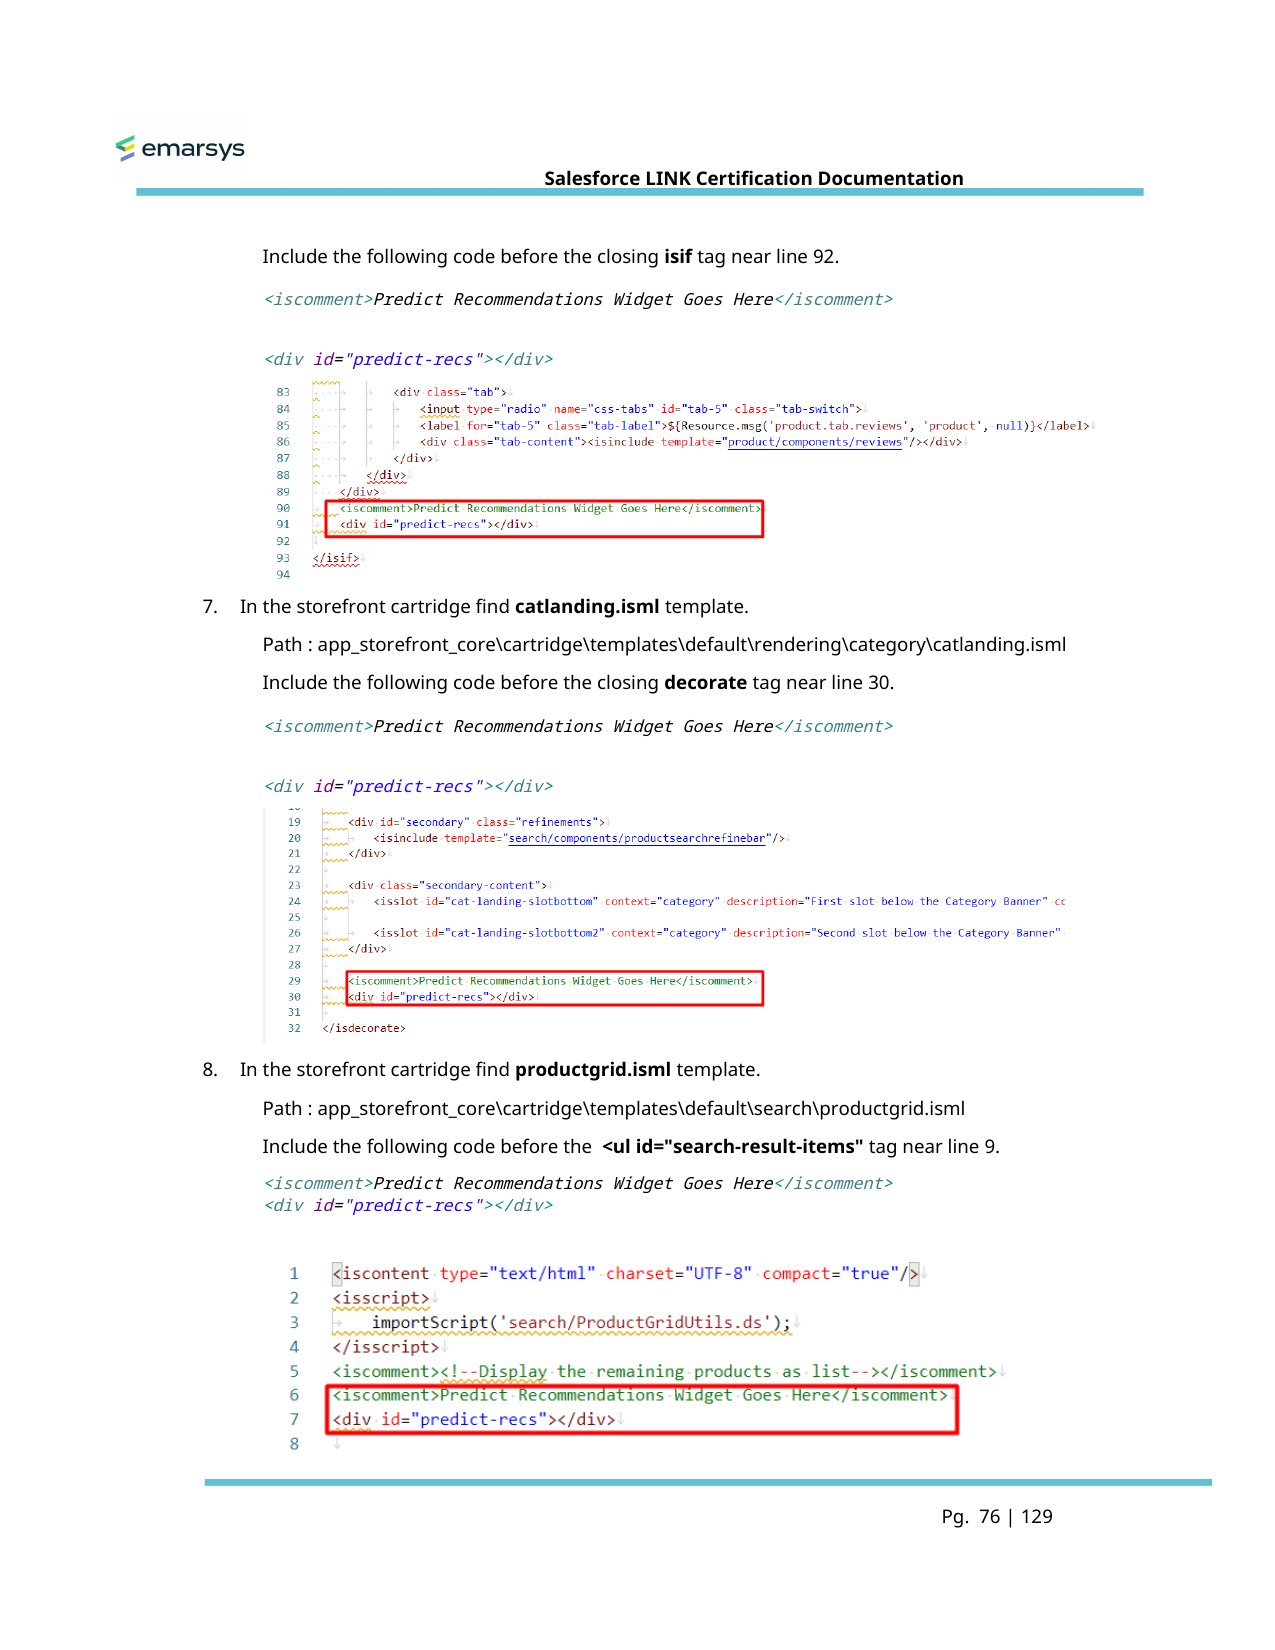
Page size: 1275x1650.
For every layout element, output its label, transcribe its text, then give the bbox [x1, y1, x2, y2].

list In the storefront cartridge find productgrid.isml template. [202, 1057, 1087, 1082]
text Include the following code before the <ul id="search-result-items" tag near line 9. [240, 1133, 1087, 1158]
text <div id="predict-recs"></div> [262, 348, 1087, 371]
text Path : app_storefront_core\cartridge\templates\default\rendering\category\catlanding.isml [262, 631, 1087, 657]
picture [262, 381, 1163, 581]
list In the storefront cartridge find catlanding.isml template. [202, 593, 1087, 619]
text <iscomment>Predict Recommendations Widget Goes Here</iscomment> [262, 1171, 1087, 1194]
text Path : app_storefront_core\cartridge\templates\default\search\productgrid.isml [240, 1095, 1087, 1120]
picture [262, 1262, 1071, 1457]
text <div id="predict-recs"></div> [262, 1194, 1087, 1217]
picture [113, 111, 247, 185]
picture [262, 808, 1066, 1044]
text <iscomment>Predict Recommendations Widget Goes Here</iscomment> [187, 288, 1087, 310]
picture [136, 188, 1144, 196]
picture [204, 1479, 1212, 1486]
text <div id="predict-recs"></div> [262, 774, 1087, 797]
text Include the following code before the closing decorate tag near line 30. [262, 670, 1087, 695]
text Include the following code before the closing isif tag near line 92. [262, 243, 1087, 269]
text <iscomment>Predict Recommendations Widget Goes Here</iscomment> [187, 714, 1087, 737]
